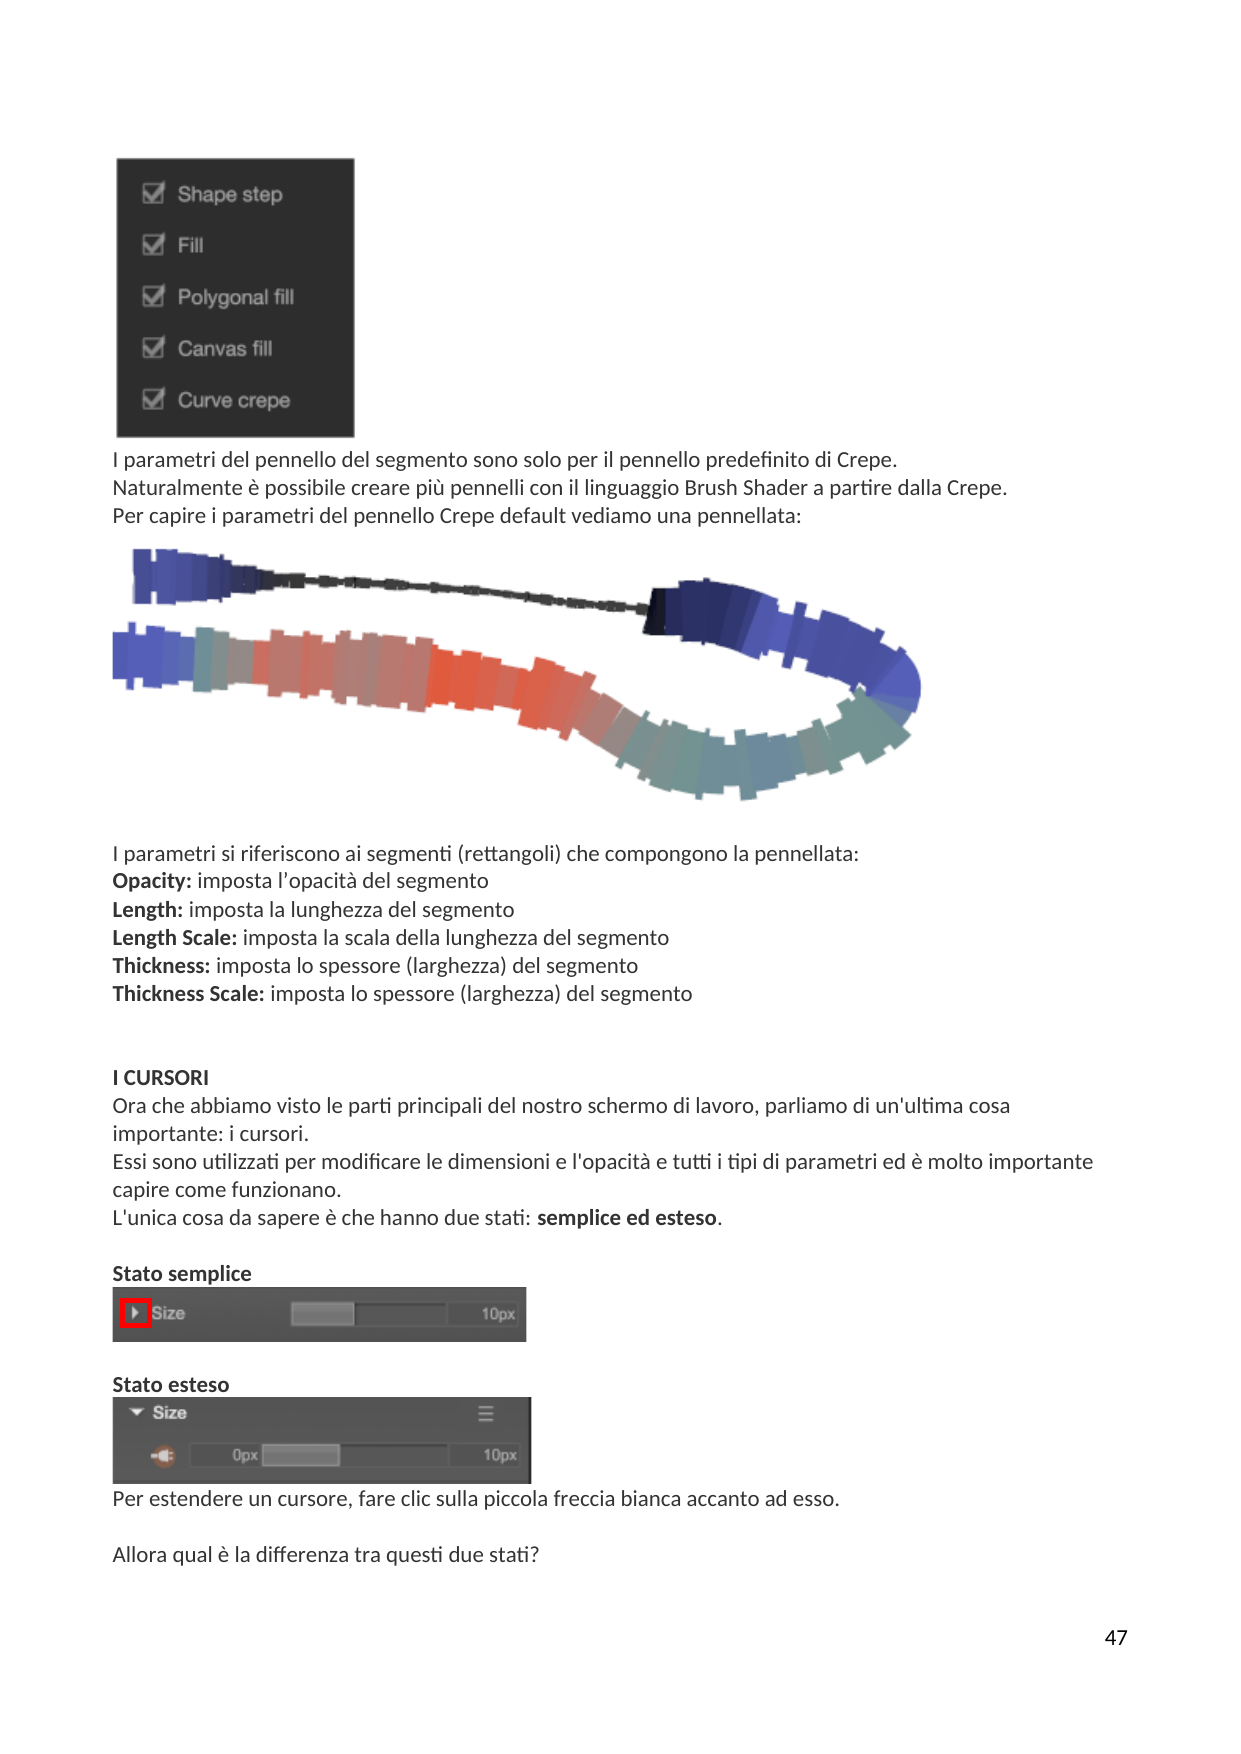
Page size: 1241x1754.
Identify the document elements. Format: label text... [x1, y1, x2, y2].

text Per estendere un cursore, fare clic sulla piccola freccia bianca accanto ad esso. [112, 1484, 1128, 1512]
picture [112, 1397, 532, 1484]
text I CURSORI Ora che abbiamo visto le parti principali del nostro schermo di lavoro, parliamo di un'ultima cosa importante: i cursori. Essi sono utilizzati per modificare le dimensioni e l'opacità e tutti i tipi di parametri ed è molto importante capire come funzionano. L'unica cosa da sapere è che hanno due stati: semplice ed esteso. [112, 1063, 1128, 1231]
text Per capire i parametri del pennello Crepe default vediamo una pennellata: [112, 501, 1128, 529]
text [112, 1512, 1128, 1596]
text Length: imposta la lunghezza del segmento [112, 895, 1128, 923]
picture [112, 1287, 527, 1342]
picture [112, 529, 946, 811]
text I parametri si riferiscono ai segmenti (rettangoli) che compongono la pennellata: [112, 839, 1128, 867]
text Thickness Scale: imposta lo spessore (larghezza) del segmento [112, 979, 1128, 1007]
text Naturalmente è possibile creare più pennelli con il linguaggio Brush Shader a partire dalla Crepe. [112, 473, 1128, 501]
text Thickness: imposta lo spessore (larghezza) del segmento [112, 951, 1128, 979]
picture [112, 150, 366, 446]
text Stato semplice [112, 1259, 1128, 1287]
text Length Scale: imposta la scala della lunghezza del segmento [112, 923, 1128, 951]
text Opacity: imposta l’opacità del segmento [112, 867, 1128, 895]
text Stato esteso [112, 1370, 1128, 1398]
text I parametri del pennello del segmento sono solo per il pennello predefinito di Crepe. [112, 445, 1128, 473]
